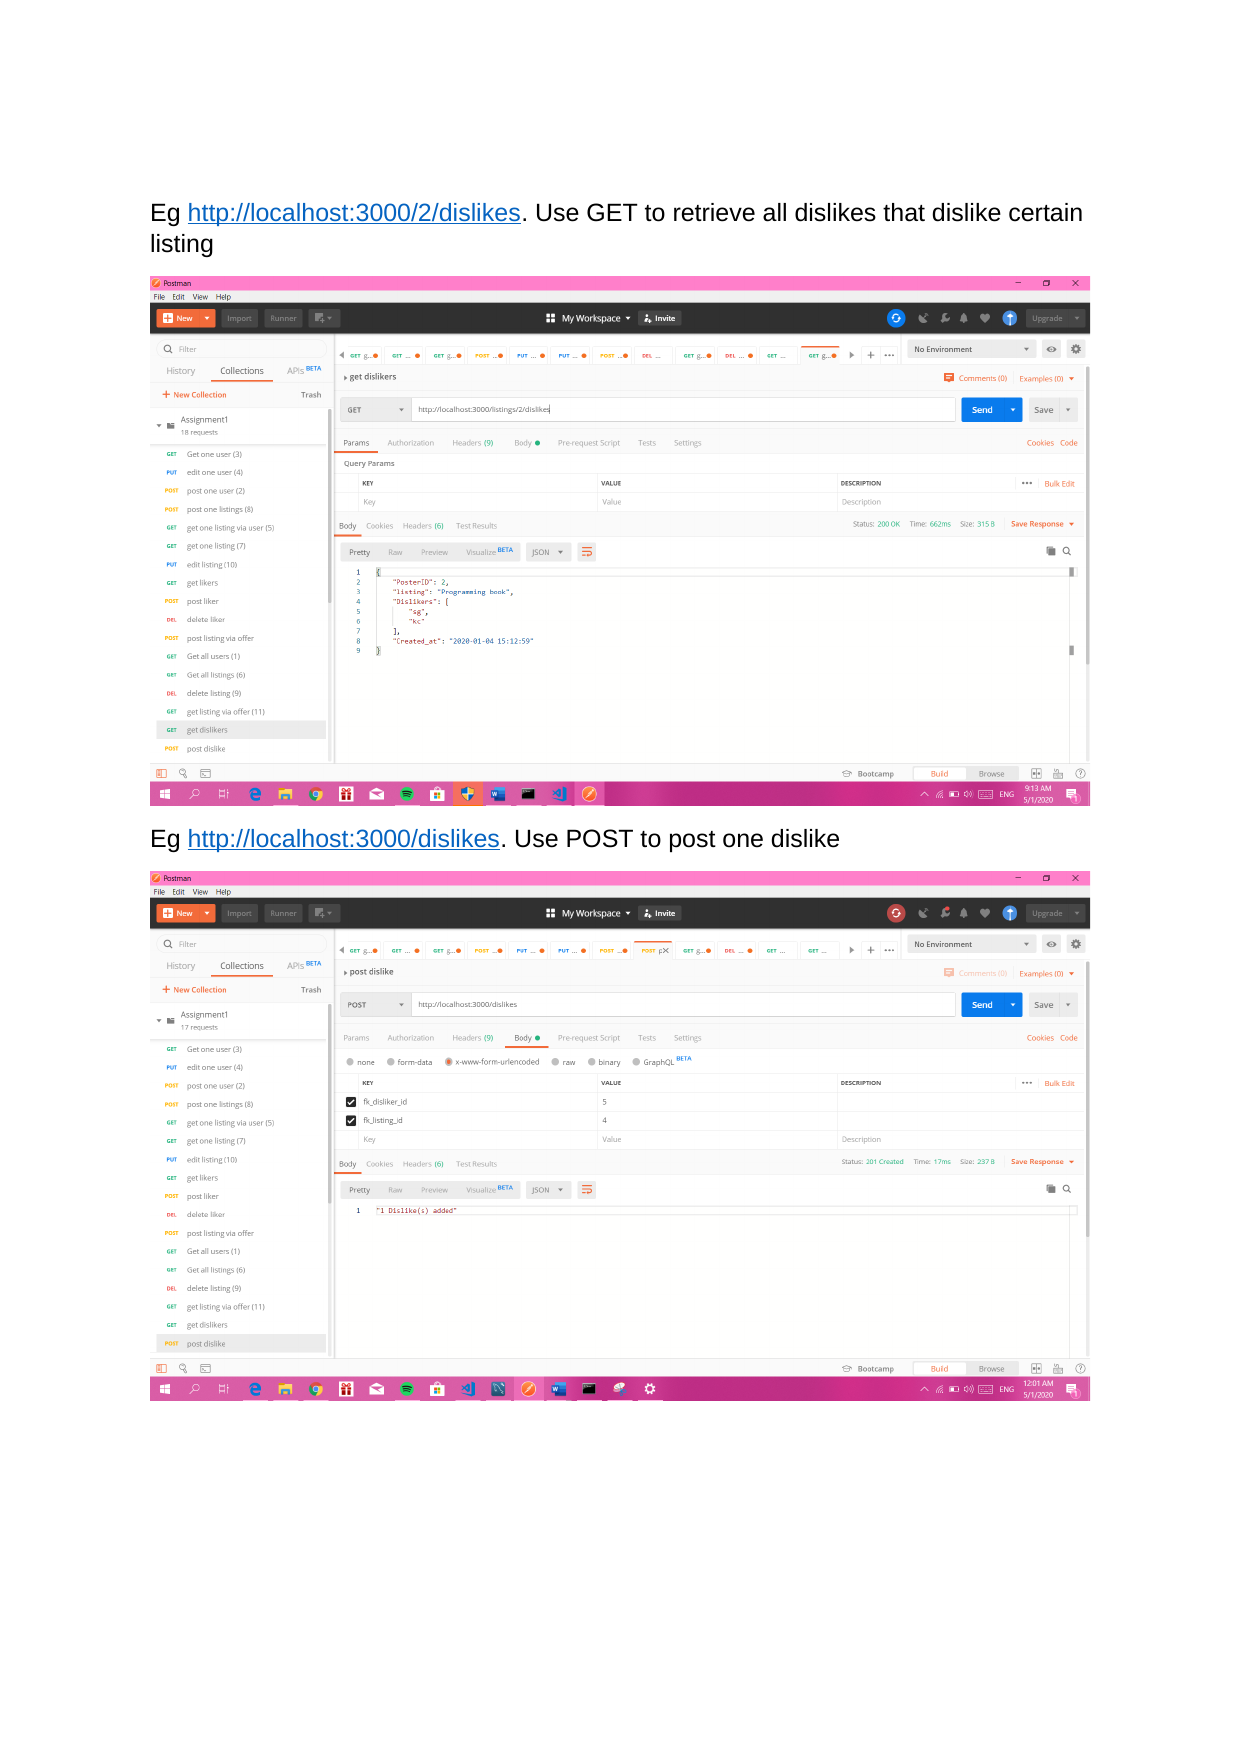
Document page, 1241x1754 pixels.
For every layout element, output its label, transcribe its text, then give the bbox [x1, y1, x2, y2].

text Eg http://localhost:3000/dislikes. Use POST to post one dislike [150, 824, 1090, 853]
picture [150, 276, 1091, 806]
picture [150, 871, 1091, 1401]
text Eg http://localhost:3000/2/dislikes. Use GET to retrieve all dislikes that dislike certain listing [150, 198, 1090, 257]
